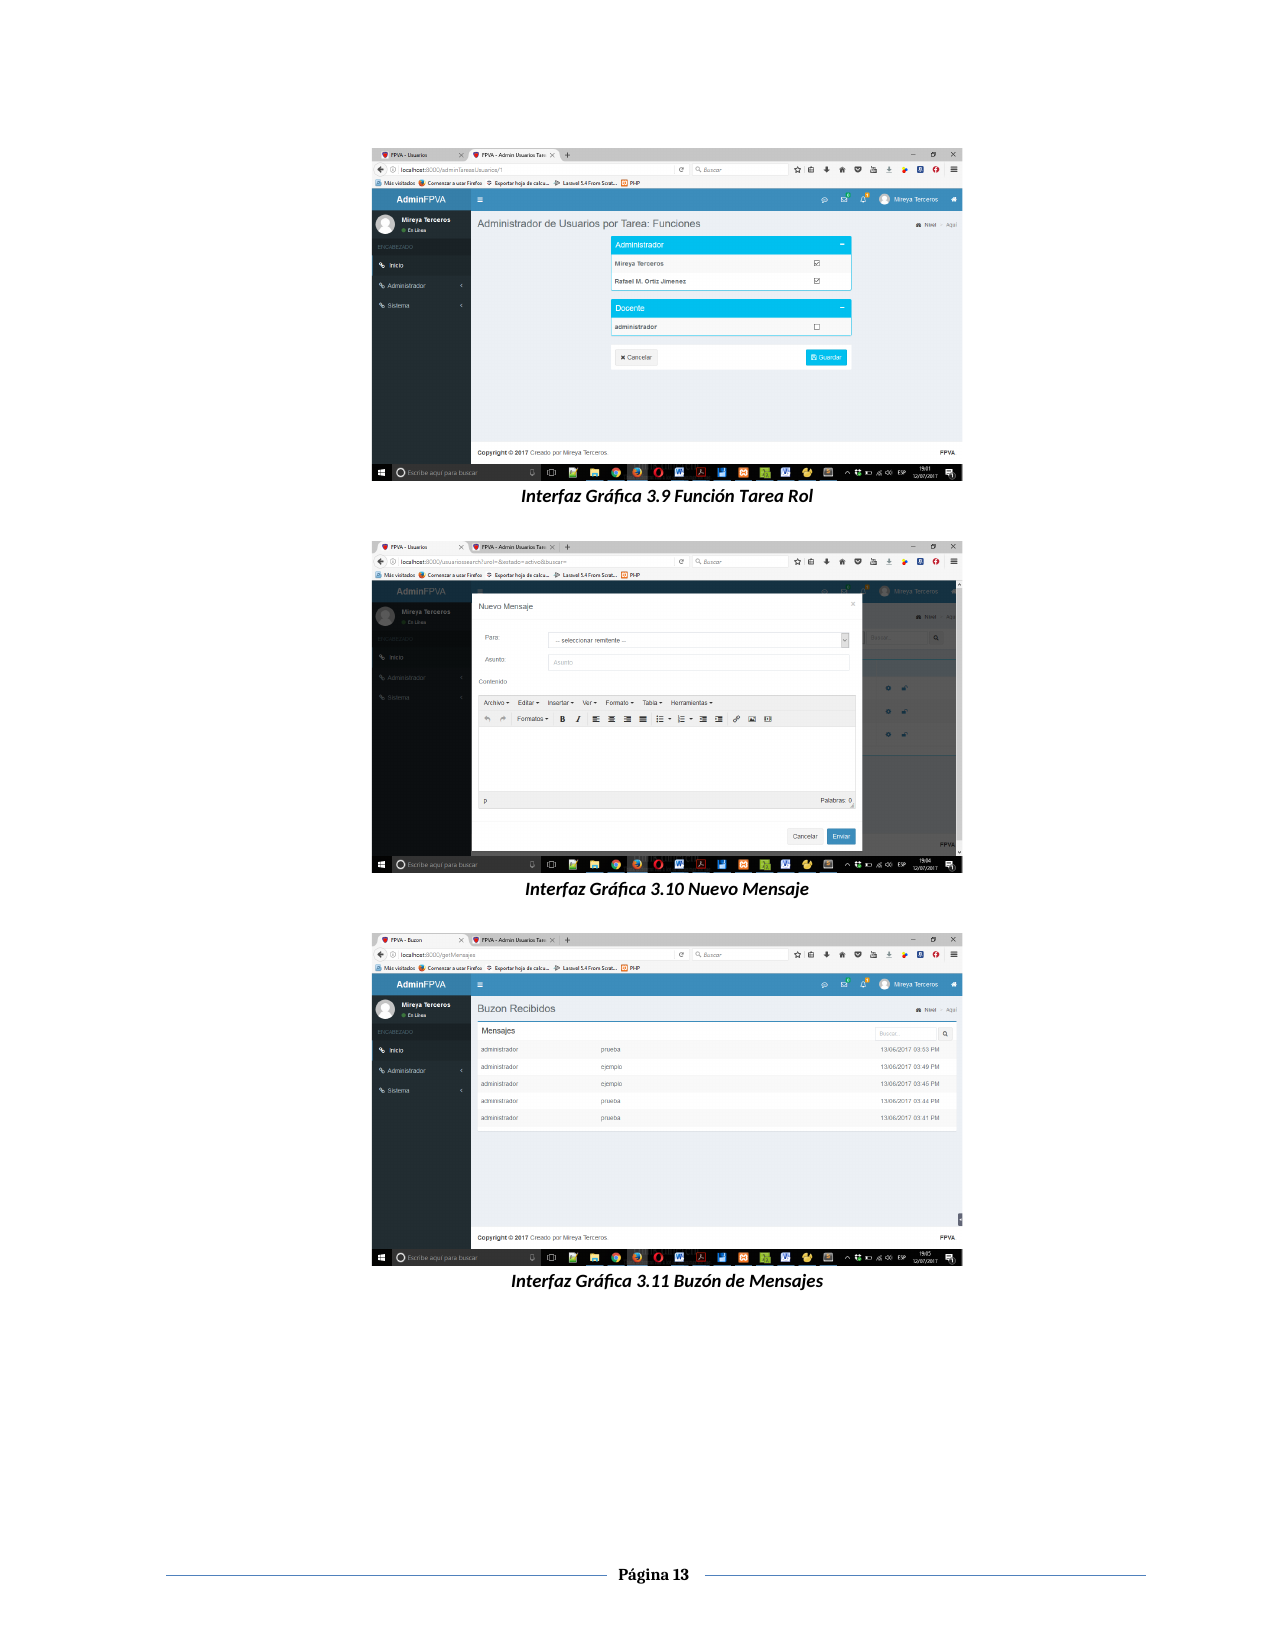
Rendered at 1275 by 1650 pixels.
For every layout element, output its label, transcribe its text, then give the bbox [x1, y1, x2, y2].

list Interfaz Gráfica 3.10 Nuevo Mensaje [177, 877, 1157, 900]
list Interfaz Gráfica 3.11 Buzón de Mensajes [177, 1269, 1157, 1292]
list Interfaz Gráfica 3.9 Función Tarea Rol [177, 484, 1157, 507]
picture [371, 541, 963, 873]
picture [371, 933, 963, 1266]
picture [371, 148, 963, 481]
